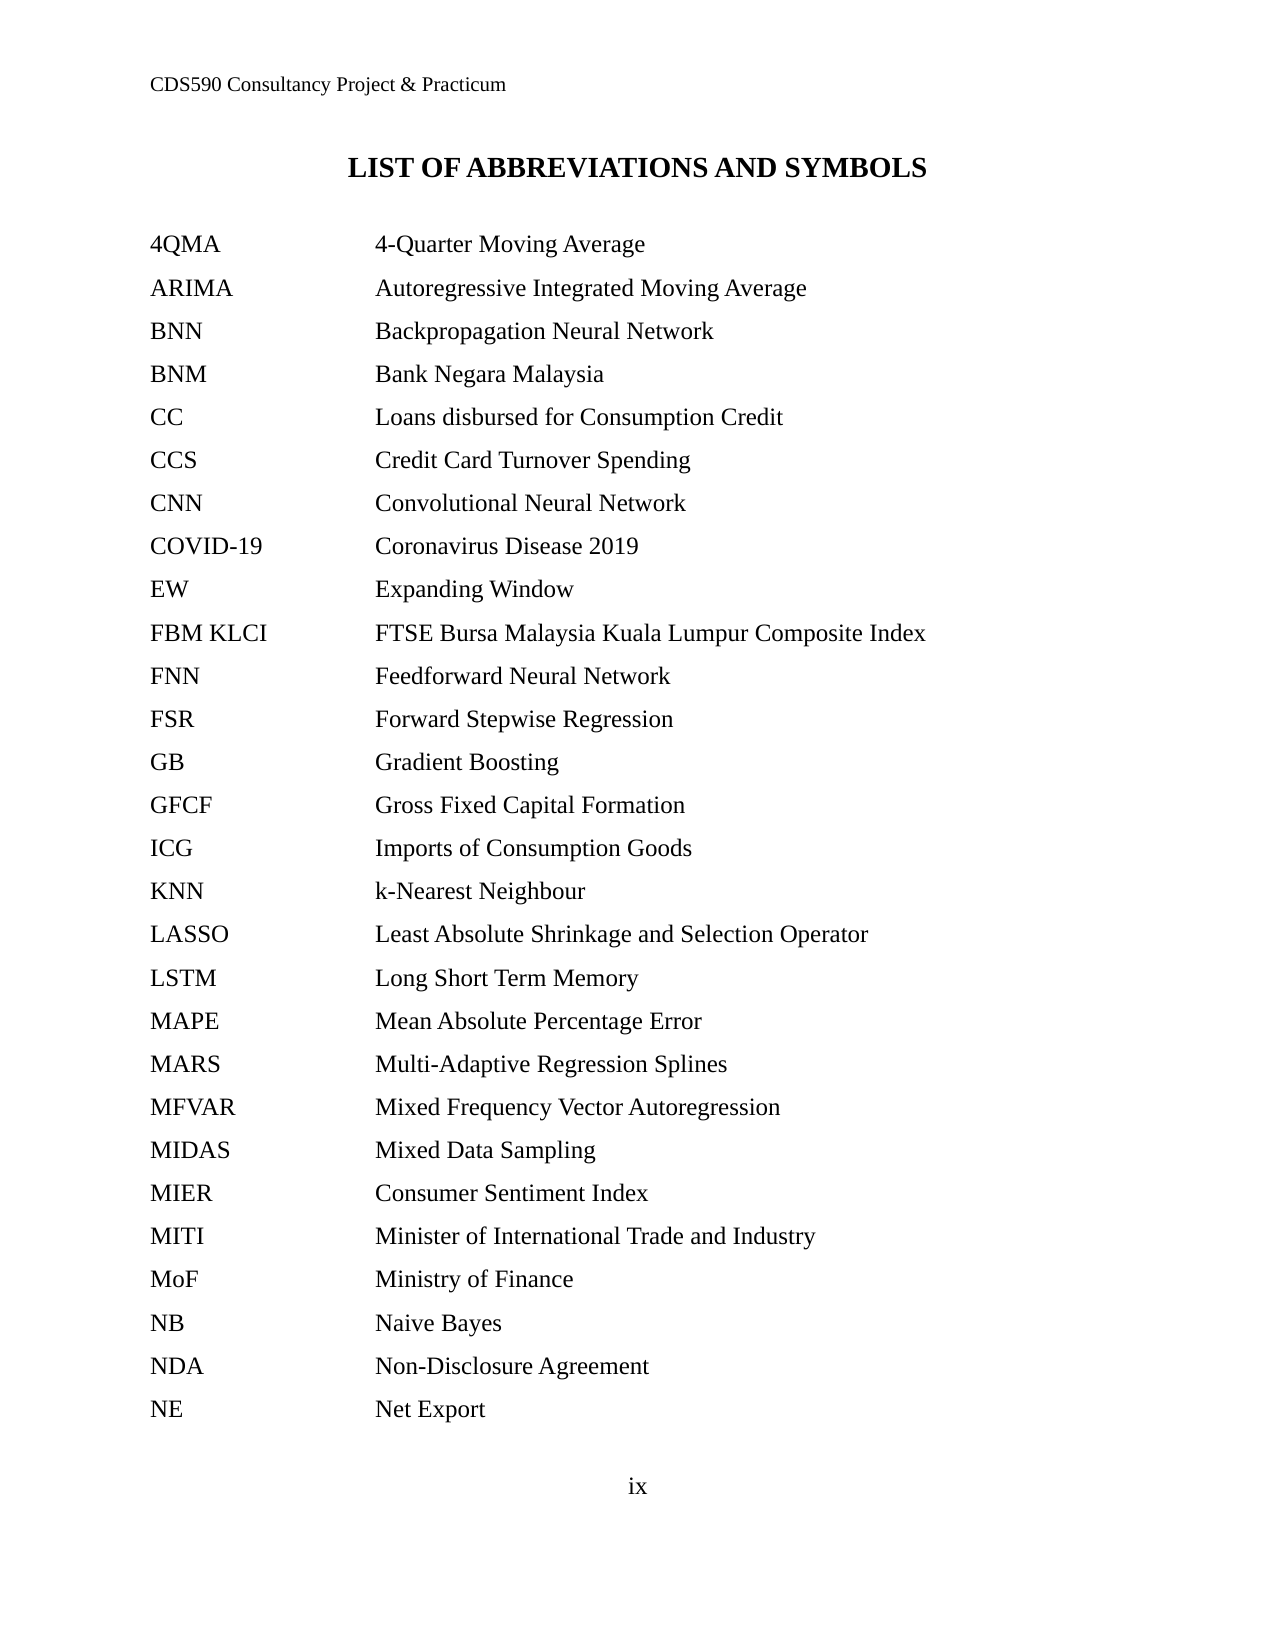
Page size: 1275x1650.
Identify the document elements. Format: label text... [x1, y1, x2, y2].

text FBM KLCI FTSE Bursa Malaysia Kuala Lumpur Composite Index [150, 618, 1125, 646]
text CC Loans disbursed for Consumption Credit [150, 402, 1125, 431]
text LASSO Least Absolute Shrinkage and Selection Operator [150, 919, 1125, 948]
text GB Gradient Boosting [150, 747, 1125, 776]
text COVID-19 Coronavirus Disease 2019 [150, 531, 1125, 560]
text EW Expanding Window [150, 574, 1125, 603]
text KNN k-Nearest Neighbour [150, 876, 1125, 905]
text CCS Credit Card Turnover Spending [150, 445, 1125, 474]
text NB Naive Bayes [150, 1308, 1125, 1336]
text LSTM Long Short Term Memory [150, 963, 1125, 991]
text ICG Imports of Consumption Goods [150, 833, 1125, 862]
text MIER Consumer Sentiment Index [150, 1178, 1125, 1207]
text 4QMA 4-Quarter Moving Average [150, 229, 1125, 258]
text BNN Backpropagation Neural Network [150, 316, 1125, 344]
text MARS Multi-Adaptive Regression Splines [150, 1049, 1125, 1078]
text FNN Feedforward Neural Network [150, 661, 1125, 689]
text MAPE Mean Absolute Percentage Error [150, 1006, 1125, 1034]
subtitle LIST OF ABBREVIATIONS AND SYMBOLS [150, 150, 1125, 183]
text MoF Ministry of Finance [150, 1264, 1125, 1293]
text CNN Convolutional Neural Network [150, 488, 1125, 517]
text MITI Minister of International Trade and Industry [150, 1221, 1125, 1250]
text NE Net Export [150, 1394, 1125, 1423]
text MFVAR Mixed Frequency Vector Autoregression [150, 1092, 1125, 1121]
text MIDAS Mixed Data Sampling [150, 1135, 1125, 1164]
text NDA Non-Disclosure Agreement [150, 1351, 1125, 1379]
text BNM Bank Negara Malaysia [150, 359, 1125, 388]
text ARIMA Autoregressive Integrated Moving Average [150, 273, 1125, 301]
text FSR Forward Stepwise Regression [150, 704, 1125, 733]
text GFCF Gross Fixed Capital Formation [150, 790, 1125, 819]
